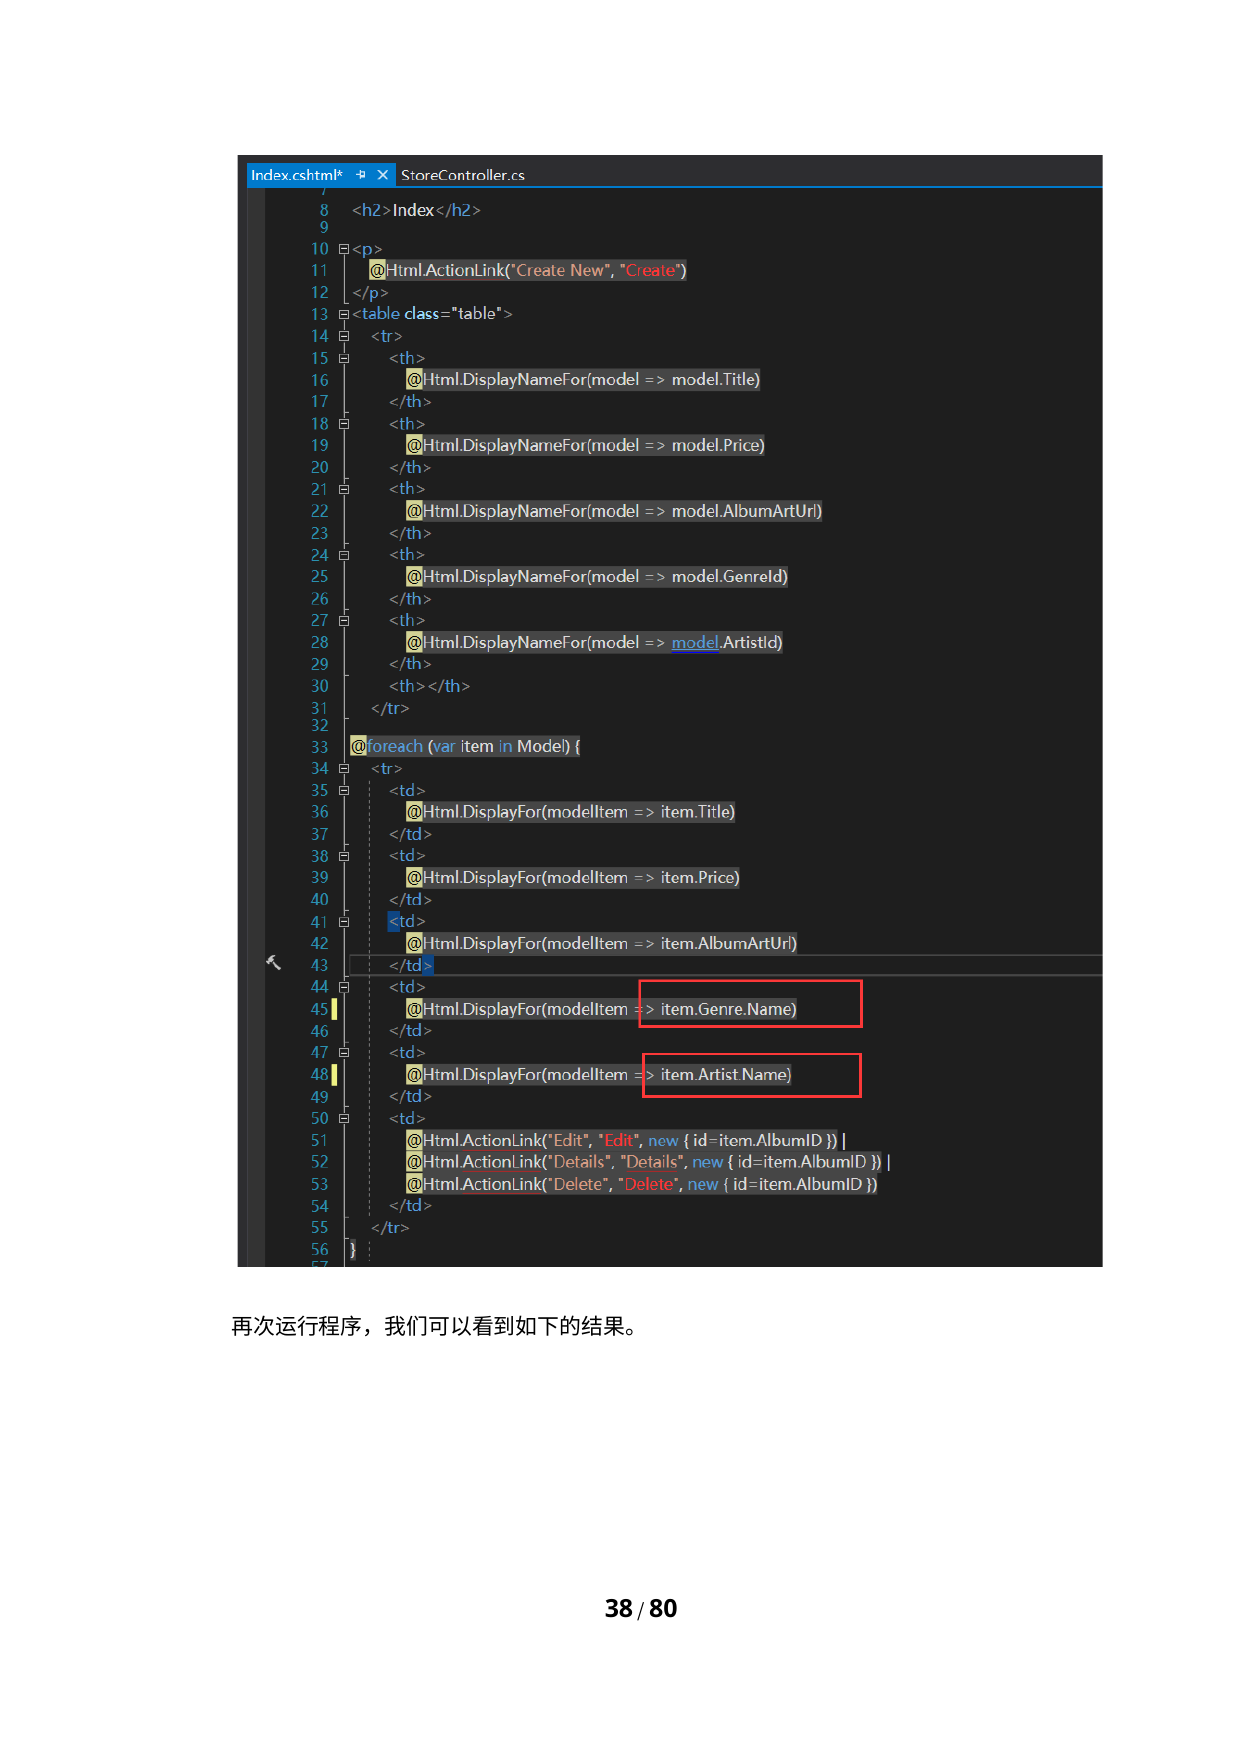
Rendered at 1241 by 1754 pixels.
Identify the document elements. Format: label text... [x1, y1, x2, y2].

picture [237, 155, 1103, 1267]
text 再次运行程序，我们可以看到如下的结果。 [187, 1309, 1053, 1341]
